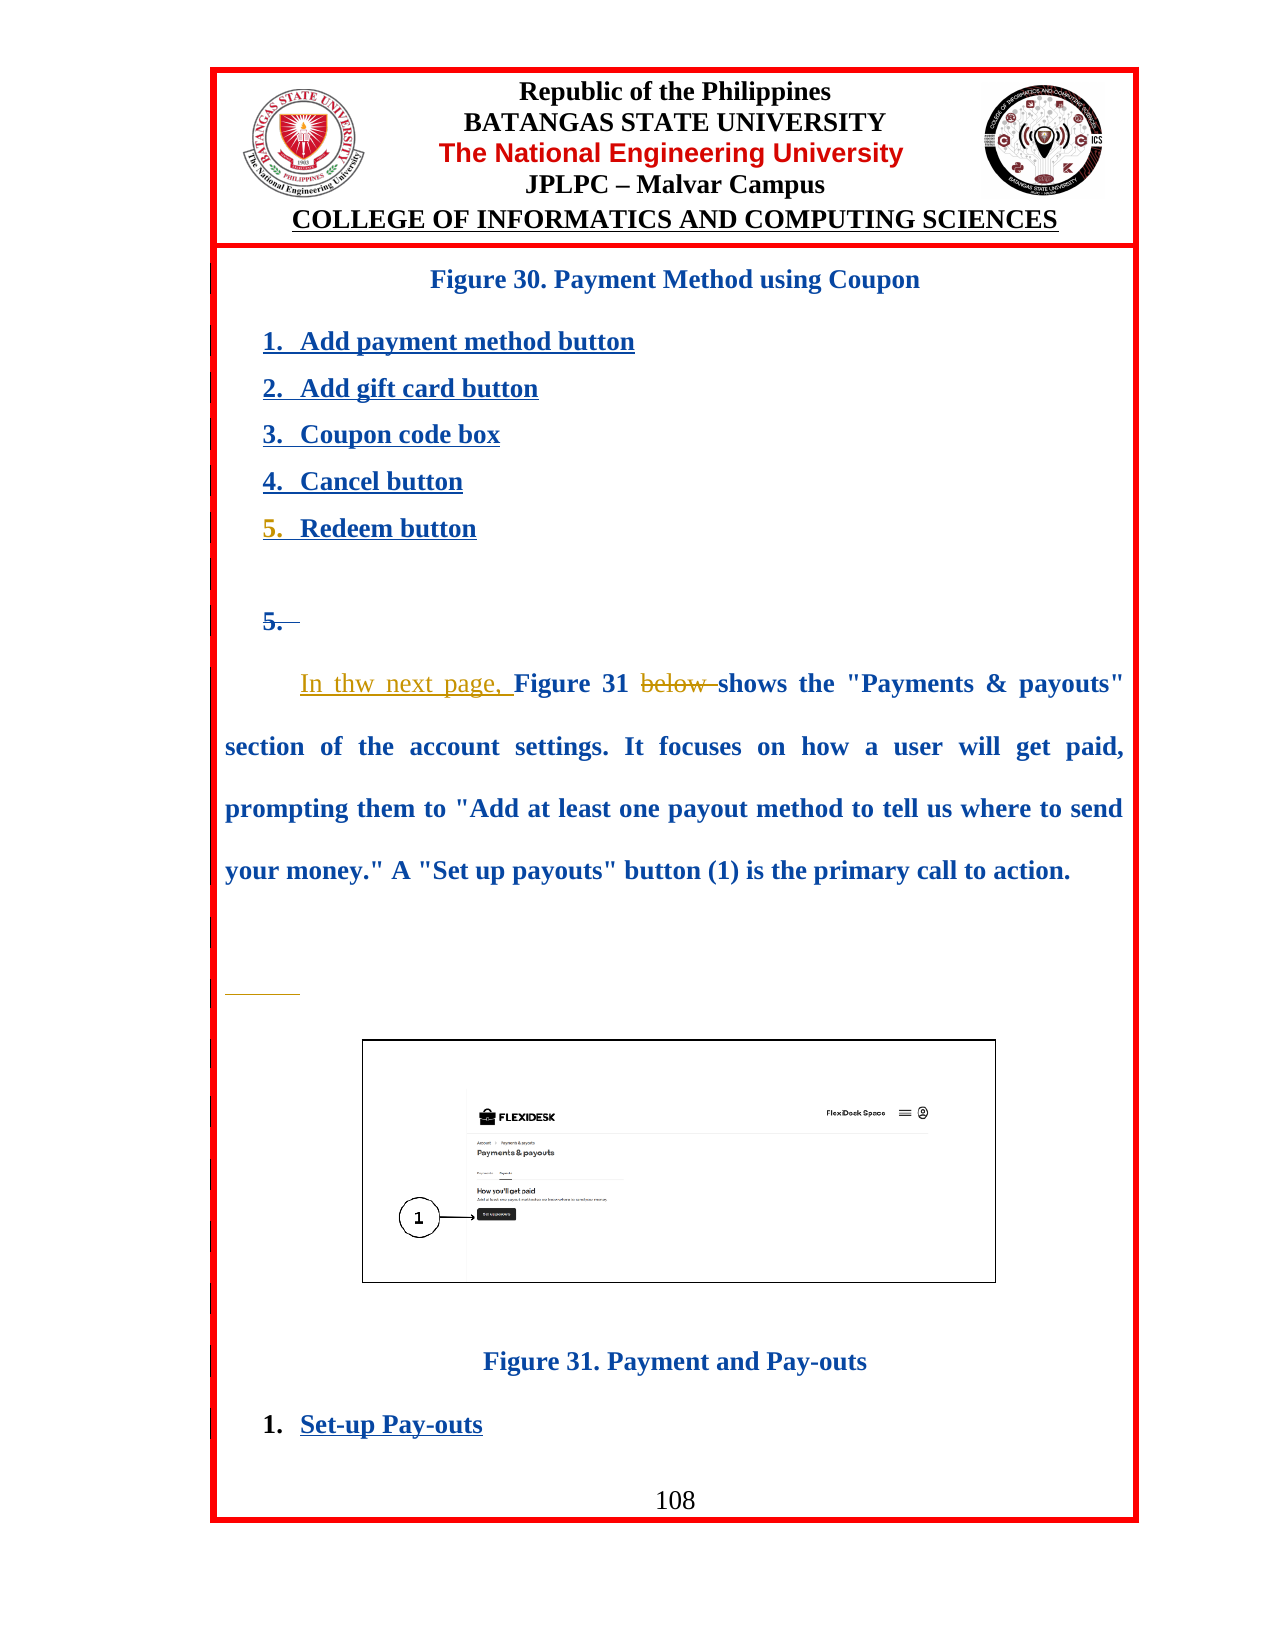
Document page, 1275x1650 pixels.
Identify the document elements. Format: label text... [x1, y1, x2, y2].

text Figure 31. Payment and Pay-outs [225, 1345, 1125, 1377]
picture [981, 82, 1105, 199]
text Figure 31 shows the "Payments & payouts" section of the account settings. It focuses on how a user will get paid, prompting them to "Add at least one payout method to tell us where to send your money." A "Set up payouts" button (1) is the primary call to action. [225, 667, 1125, 885]
picture [242, 89, 366, 199]
text Figure 30. Payment Method using Coupon [225, 263, 1125, 294]
picture [363, 1041, 995, 1282]
